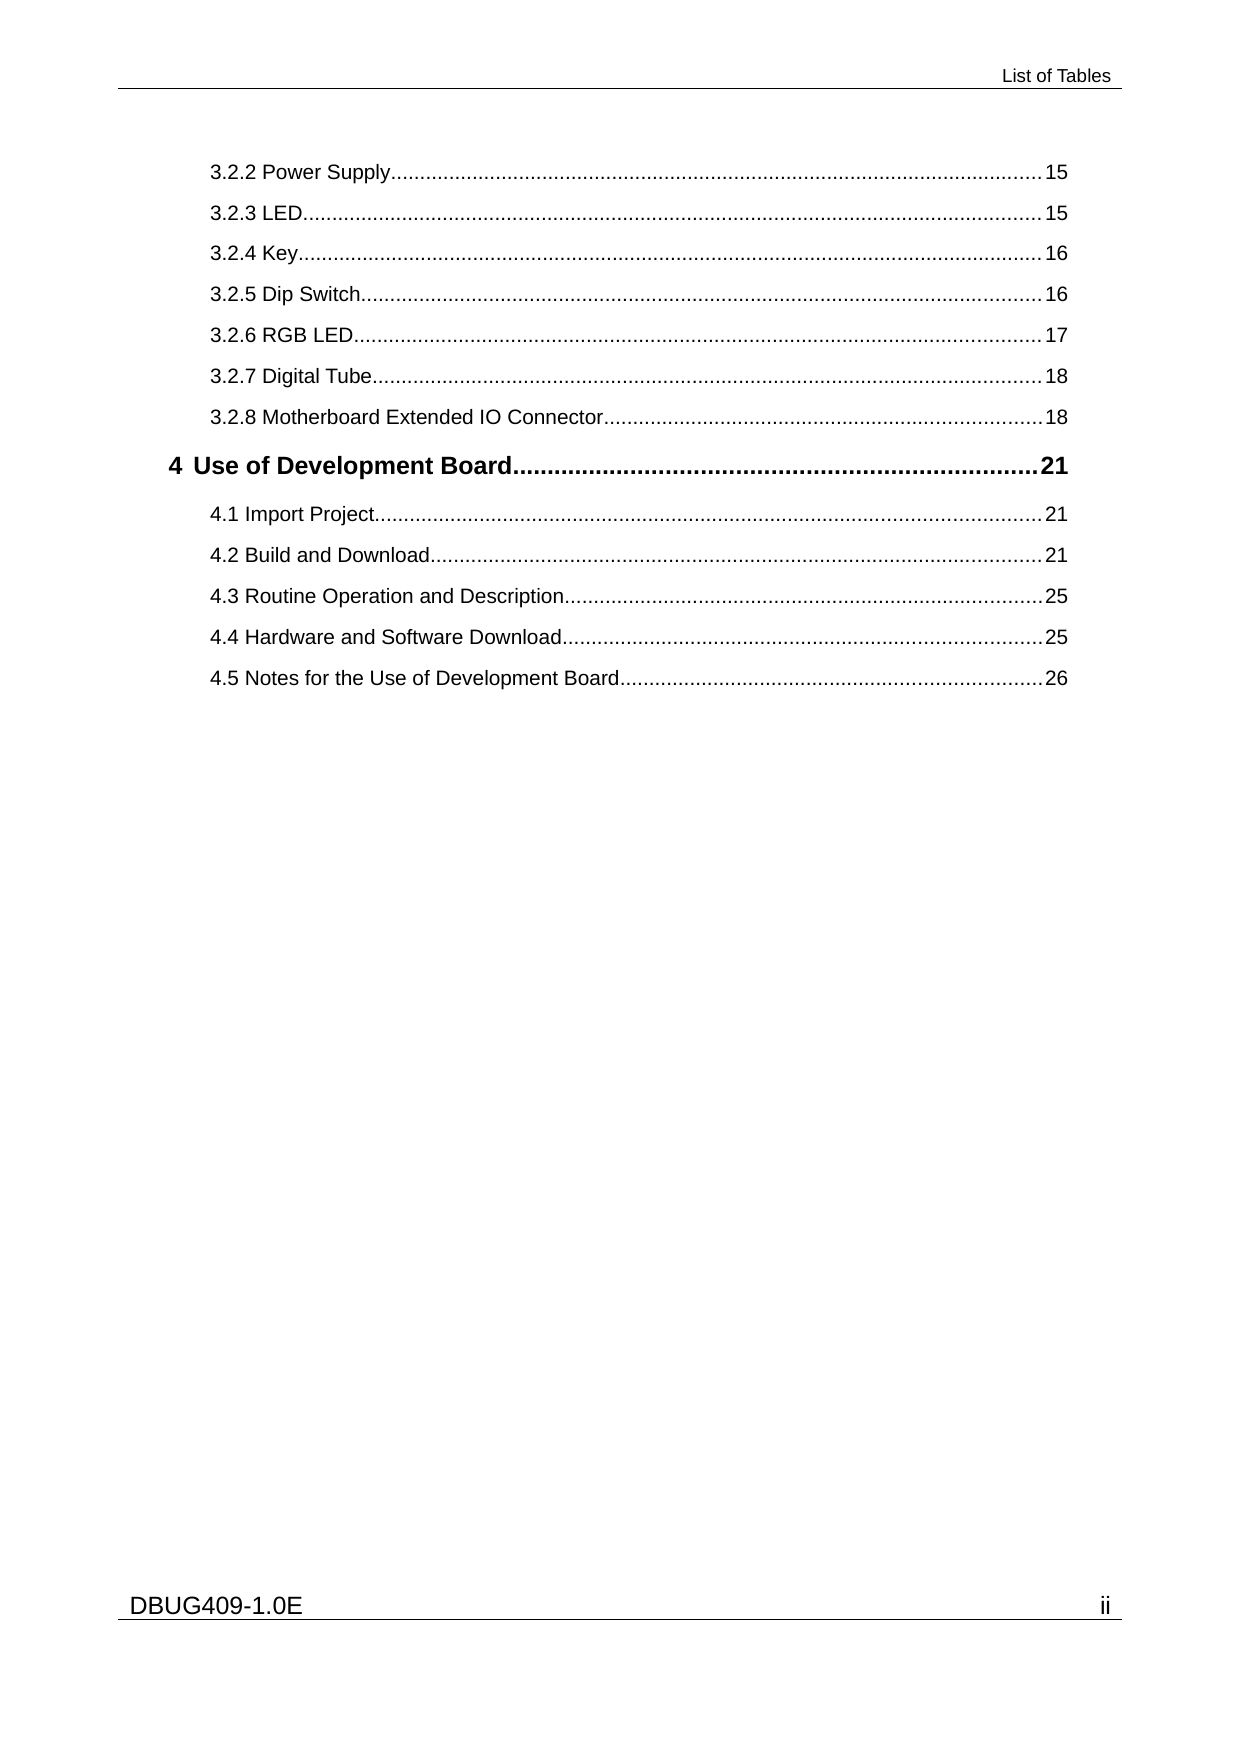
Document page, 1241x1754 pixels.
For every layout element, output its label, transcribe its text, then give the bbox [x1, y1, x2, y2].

text 4 Use of Development Board 21 [118, 449, 1122, 482]
text 3.2.4 Key 16 [168, 237, 1122, 269]
text 4.5 Notes for the Use of Development Board 26 [168, 661, 1122, 694]
text 4.2 Build and Download 21 [168, 539, 1122, 571]
text 3.2.5 Dip Switch 16 [168, 278, 1122, 310]
text 3.2.7 Digital Tube 18 [168, 359, 1122, 392]
text 4.4 Hardware and Software Download 25 [168, 620, 1122, 653]
text 3.2.6 RGB LED 17 [168, 319, 1122, 351]
text 4.1 Import Project 21 [168, 498, 1122, 530]
text 4.3 Routine Operation and Description 25 [168, 579, 1122, 612]
text 3.2.3 LED 15 [168, 196, 1122, 229]
text 3.2.8 Motherboard Extended IO Connector 18 [168, 400, 1122, 433]
text 3.2.2 Power Supply 15 [168, 155, 1122, 188]
